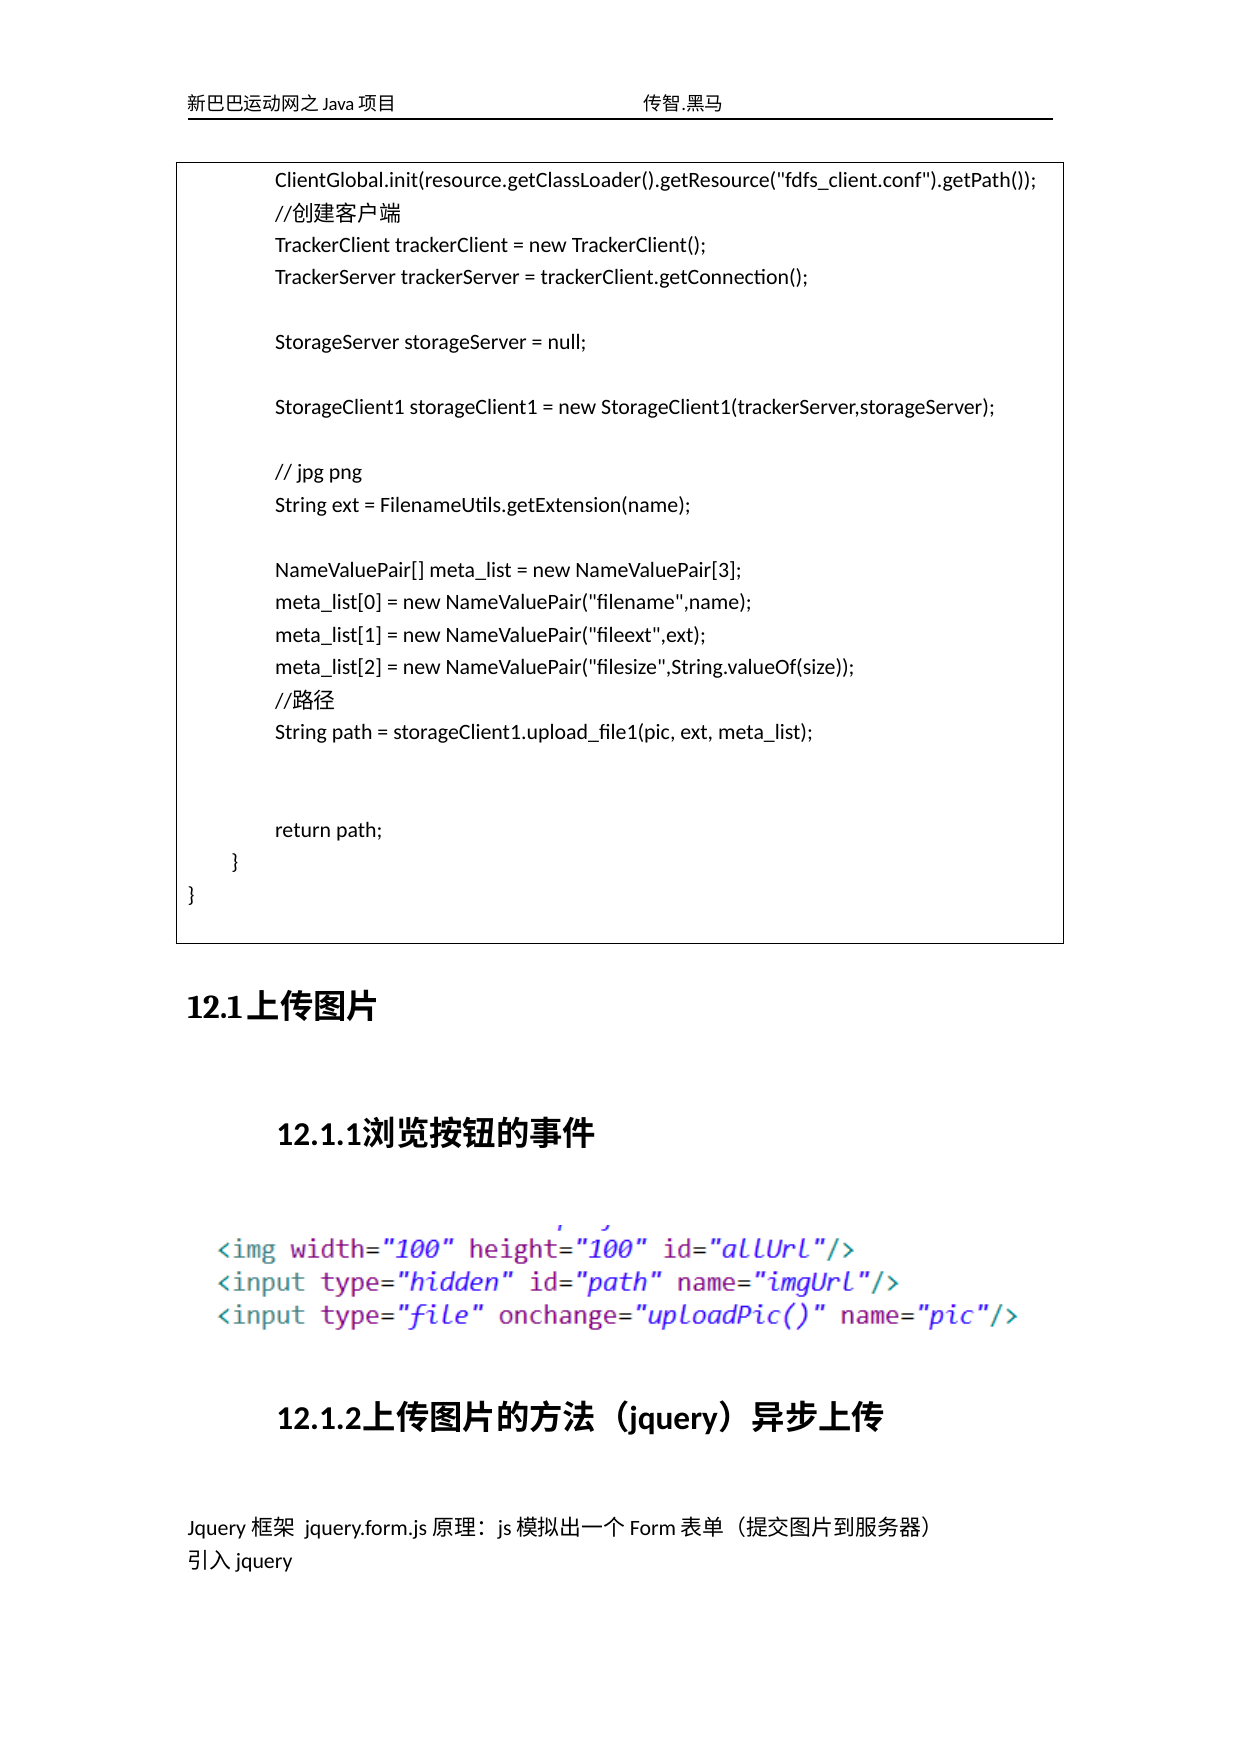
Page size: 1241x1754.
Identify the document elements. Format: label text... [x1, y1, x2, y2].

text 引入jquery [187, 1542, 1053, 1575]
subtitle 上传图片 [187, 971, 1053, 1036]
text Jquery 框架 jquery.form.js 原理：js模拟出一个Form表单（提交图片到服务器） [187, 1510, 1053, 1542]
subtitle 上传图片的方法（jquery）异步上传 [276, 1383, 1053, 1448]
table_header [177, 163, 1063, 943]
subtitle 浏览按钮的事件 [276, 1098, 1053, 1163]
picture [187, 1225, 1053, 1336]
